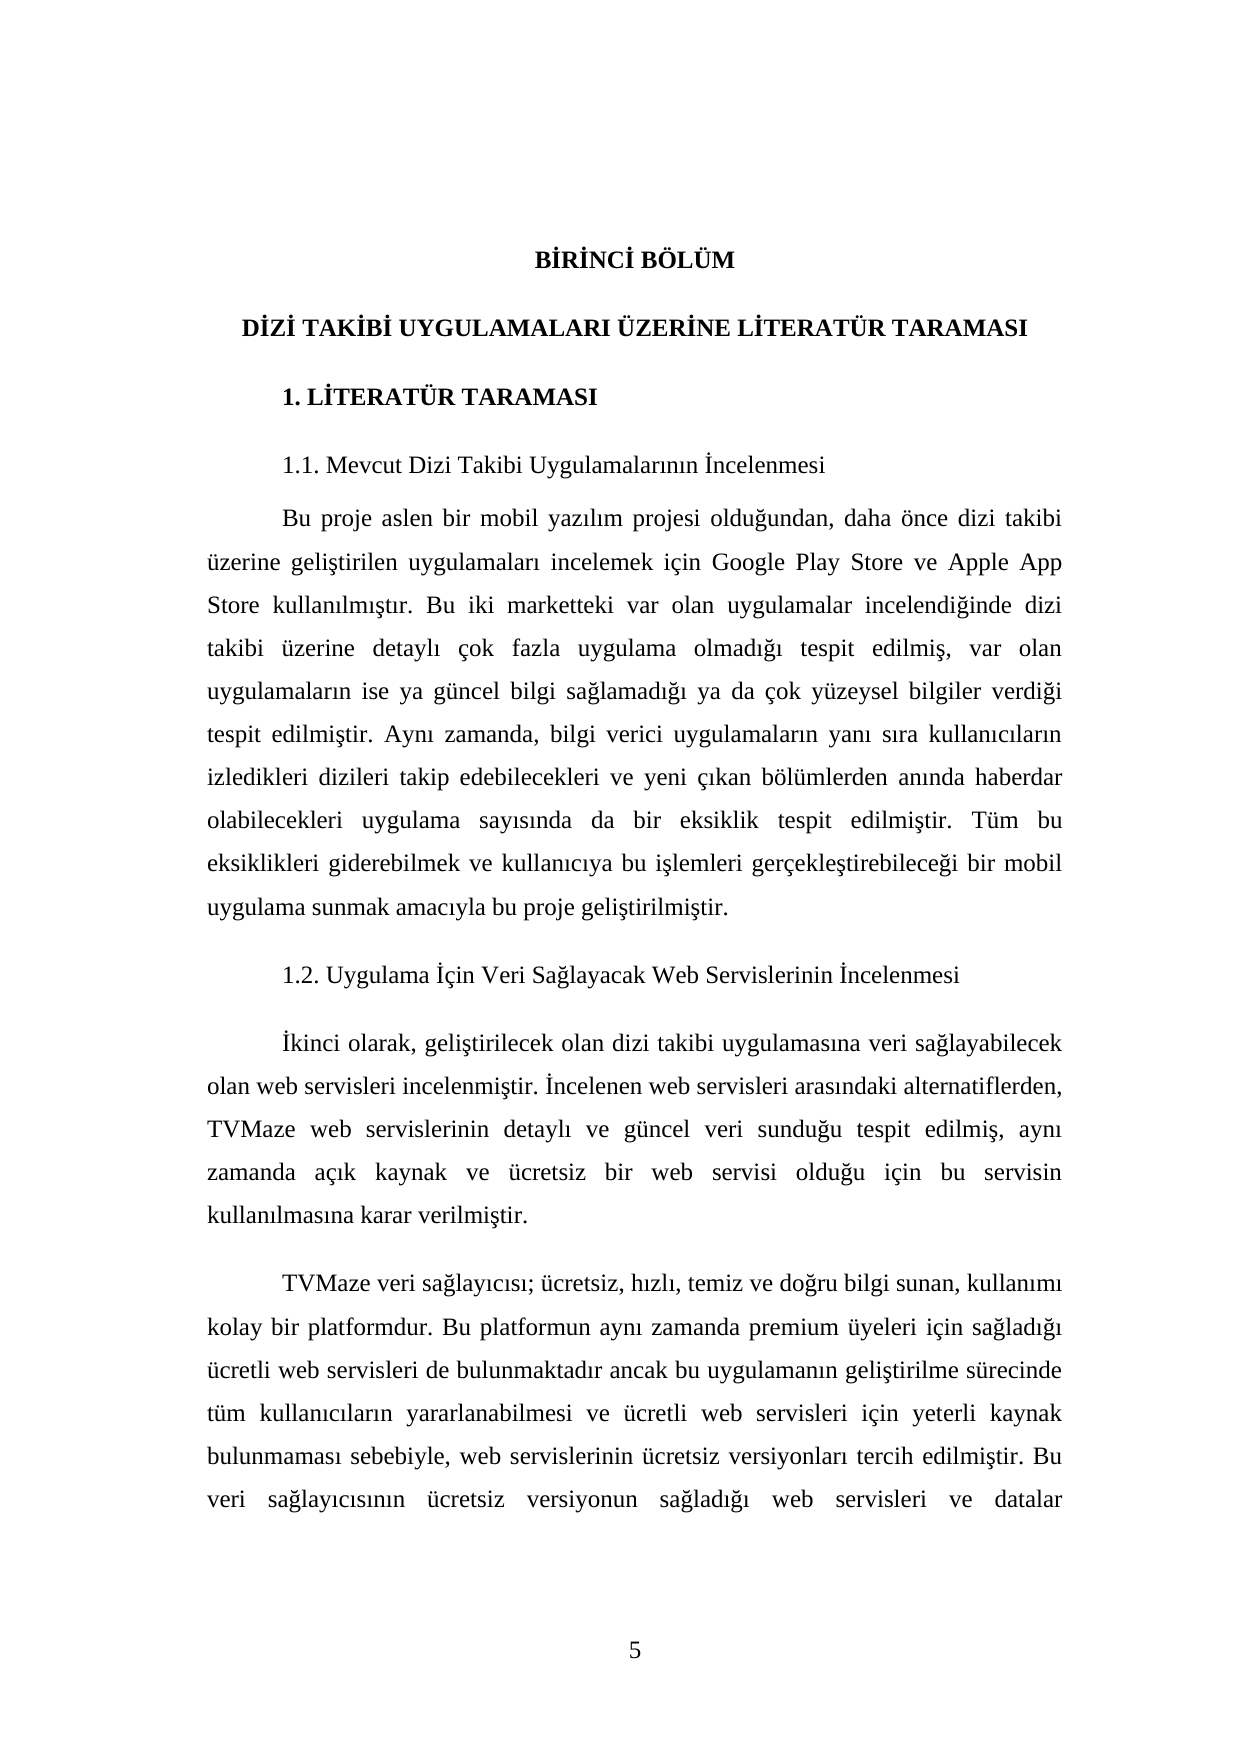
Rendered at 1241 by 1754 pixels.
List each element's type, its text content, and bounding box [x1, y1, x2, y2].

text 1.2. Uygulama İçin Veri Sağlayacak Web Servislerinin İncelenmesi [207, 960, 1063, 988]
text Bu proje aslen bir mobil yazılım projesi olduğundan, daha önce dizi takibi üzerine geliştirilen uygulamaları incelemek için Google Play Store ve Apple App Store kullanılmıştır. Bu iki marketteki var olan uygulamalar incelendiğinde dizi takibi üzerine detaylı çok fazla uygulama olmadığı tespit edilmiş, var olan uygulamaların ise ya güncel bilgi sağlamadığı ya da çok yüzeysel bilgiler verdiği tespit edilmiştir. Aynı zamanda, bilgi verici uygulamaların yanı sıra kullanıcıların izledikleri dizileri takip edebilecekleri ve yeni çıkan bölümlerden anında haberdar olabilecekleri uygulama sayısında da bir eksiklik tespit edilmiştir. Tüm bu eksiklikleri giderebilmek ve kullanıcıya bu işlemleri gerçekleştirebileceği bir mobil uygulama sunmak amacıyla bu proje geliştirilmiştir. [207, 503, 1063, 920]
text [207, 1268, 1063, 1513]
text 1.1. Mevcut Dizi Takibi Uygulamalarının İncelenmesi [207, 450, 1063, 478]
text BİRİNCİ BÖLÜM [207, 245, 1063, 274]
text DİZİ TAKİBİ UYGULAMALARI ÜZERİNE LİTERATÜR TARAMASI [207, 313, 1063, 342]
text 1. LİTERATÜR TARAMASI [207, 382, 1063, 410]
text İkinci olarak, geliştirilecek olan dizi takibi uygulamasına veri sağlayabilecek olan web servisleri incelenmiştir. İncelenen web servisleri arasındaki alternatiflerden, TVMaze web servislerinin detaylı ve güncel veri sunduğu tespit edilmiş, aynı zamanda açık kaynak ve ücretsiz bir web servisi olduğu için bu servisin kullanılmasına karar verilmiştir. [207, 1028, 1063, 1229]
